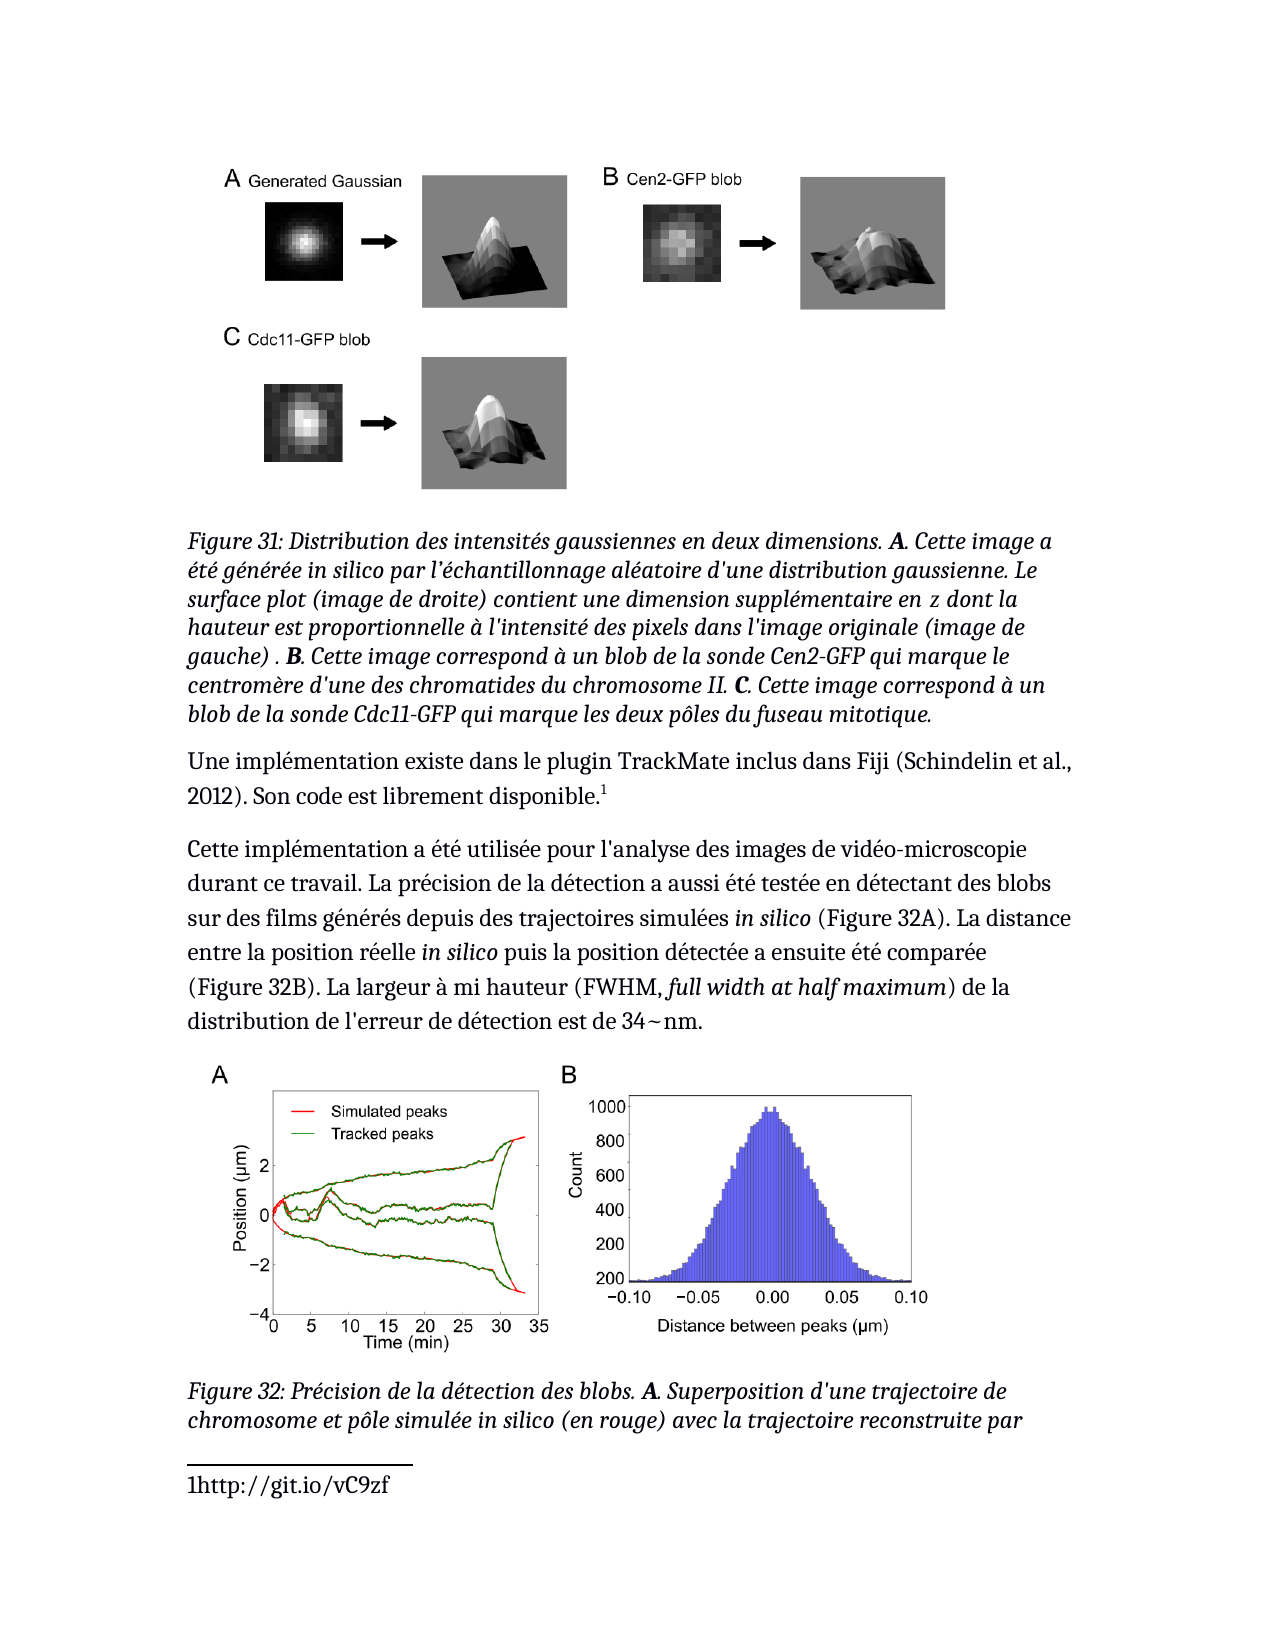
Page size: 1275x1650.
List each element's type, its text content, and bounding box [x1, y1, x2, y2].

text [187, 1377, 1087, 1434]
text Figure 31: Distribution des intensités gaussiennes en deux dimensions. A. Cette image a été générée in silico par l’échantillonnage aléatoire d'une distribution gaussienne. Le surface plot (image de droite) contient une dimension supplémentaire en dont la hauteur est proportionnelle à l'intensité des pixels dans l'image originale (image de gauche) . B. Cette image correspond à un blob de la sonde Cen2-GFP qui marque le centromère d'une des chromatides du chromosome II. C. Cette image correspond à un blob de la sonde Cdc11-GFP qui marque les deux pôles du fuseau mitotique. [187, 527, 1087, 728]
picture [206, 150, 963, 507]
picture [206, 1060, 932, 1357]
text Cette implémentation a été utilisée pour l'analyse des images de vidéo-microscopie durant ce travail. La précision de la détection a aussi été testée en détectant des blobs sur des films générés depuis des trajectoires simulées in silico (Figure 32A). La distance entre la position réelle in silico puis la position détectée a ensuite été comparée (Figure 32B). La largeur à mi hauteur (FWHM, full width at half maximum) de la distribution de l'erreur de détection est de 34~nm. [187, 835, 1087, 1036]
text Une implémentation existe dans le plugin TrackMate inclus dans Fiji (Schindelin et al., 2012). Son code est librement disponible. [187, 747, 1087, 810]
